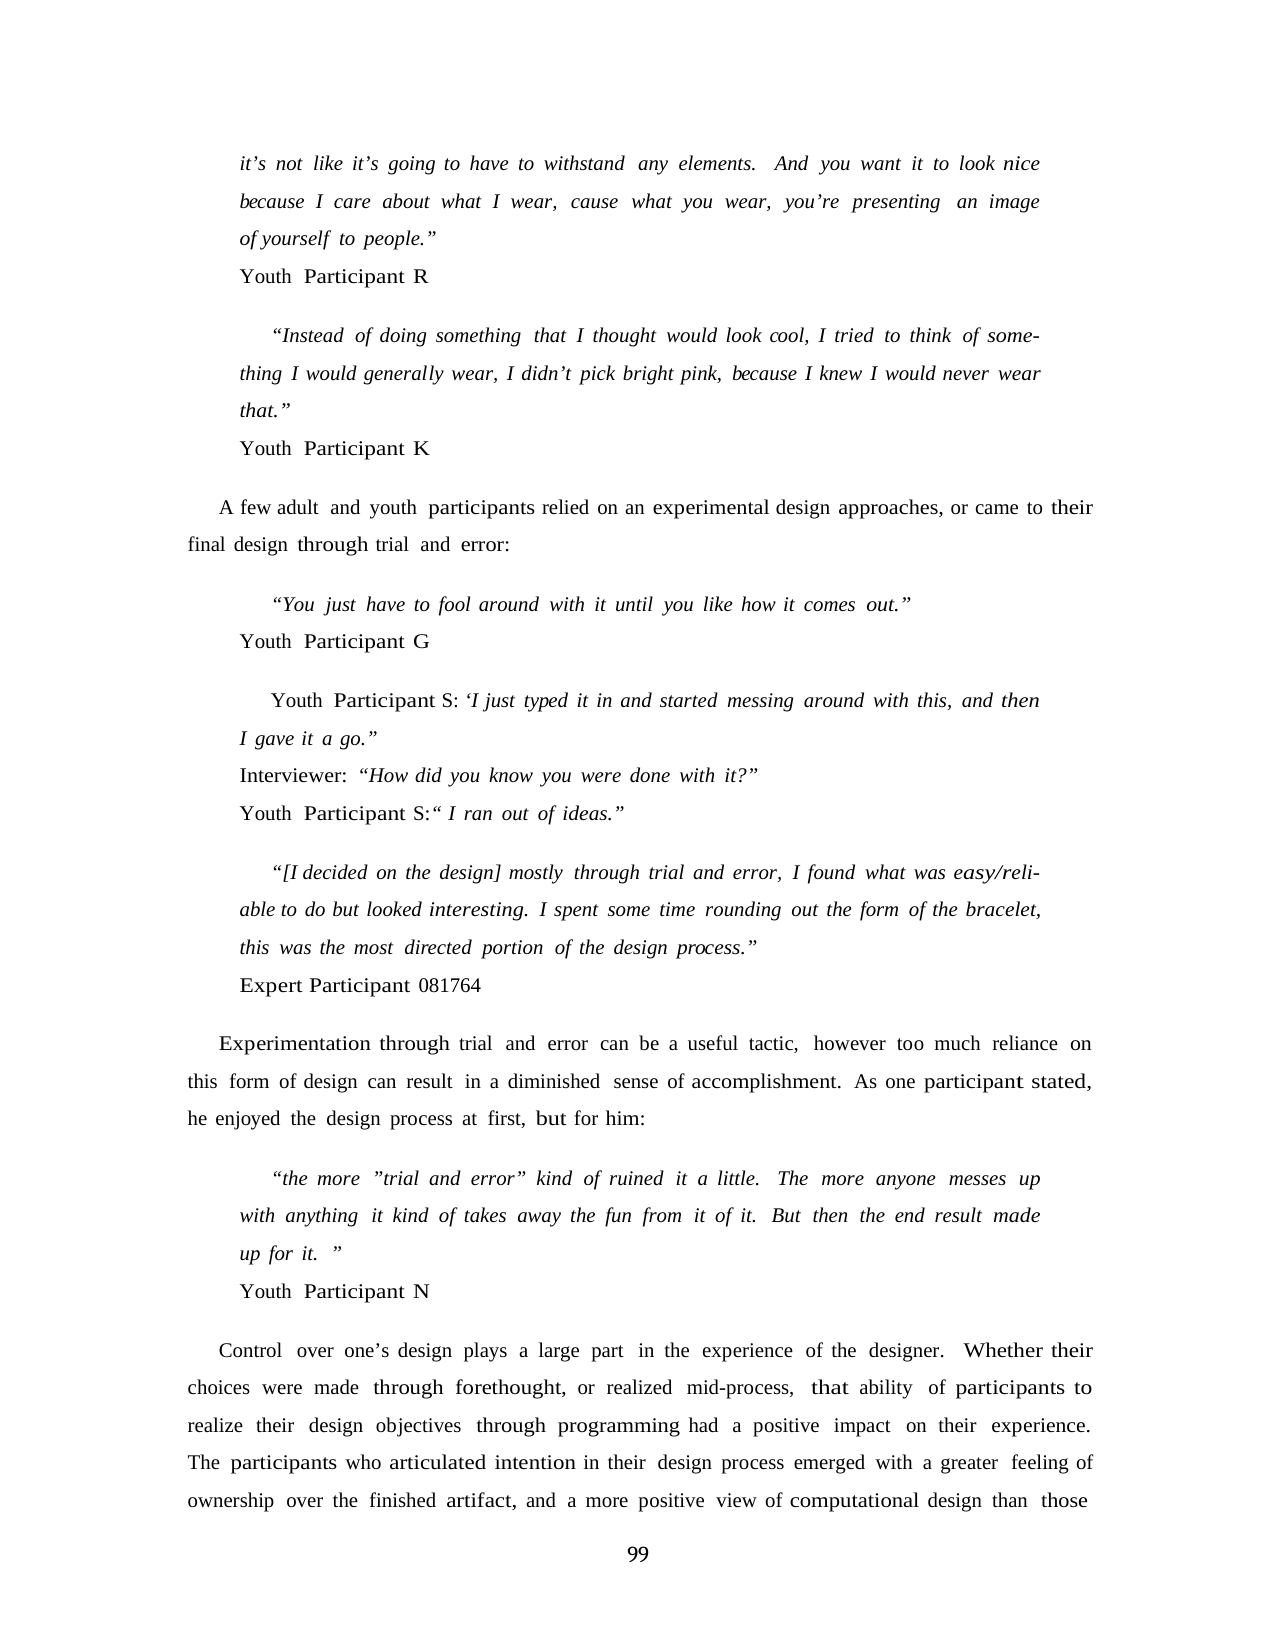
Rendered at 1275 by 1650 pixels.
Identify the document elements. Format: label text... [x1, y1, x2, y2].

text A few adult and youth participants relied on an experimental design approaches, or came to their final design through trial and error: [187, 495, 1093, 556]
text “[I decided on the design] mostly through trial and error, I found what was easy/reli- able to do but looked interesting. I spent some time rounding out the form of the bracelet, this was the most directed portion of the design process.” [239, 859, 1041, 959]
text “Instead of doing something that I thought would look cool, I tried to think of some- thing I would generally wear, I didn’t pick bright pink, because I knew I would never wear that.” [239, 323, 1041, 422]
text “You just have to fool around with it until you like how it comes out.” [271, 592, 1100, 616]
text Youth Participant R [239, 264, 431, 288]
text Youth Participant N [239, 1279, 431, 1303]
text Experimentation through trial and error can be a useful tactic, however too much reliance on this form of design can result in a diminished sense of accomplishment. As one participant stated, he enjoyed the design process at first, but for him: [187, 1031, 1093, 1130]
text Youth Participant K [239, 436, 432, 460]
text Youth Participant G [239, 629, 432, 653]
text I gave it a go.” [239, 726, 383, 750]
text Youth Participant S:“ I ran out of ideas.” [239, 801, 626, 825]
text Expert Participant 081764 [239, 972, 485, 997]
text “the more ”trial and error” kind of ruined it a little. The more anyone messes up with anything it kind of takes away the fun from it of it. But then the end result made up for it. ” [239, 1166, 1041, 1265]
text Interviewer: “How did you know you were done with it?” [239, 763, 763, 787]
text Control over one’s design plays a large part in the experience of the designer. Whether their choices were made through forethought, or realized mid-process, that ability of participants to realize their design objectives through programming had a positive impact on their experience. The participants who articulated intention in their design process emerged with a greater feeling of ownership over the finished artifact, and a more positive view of computational design than those [187, 1338, 1093, 1512]
text Youth Participant S: ‘I just typed it in and started messing around with this, and then [271, 688, 1100, 712]
text it’s not like it’s going to have to withstand any elements. And you want it to look nice because I care about what I wear, cause what you wear, you’re presenting an image of yourself to people.” [239, 151, 1041, 250]
